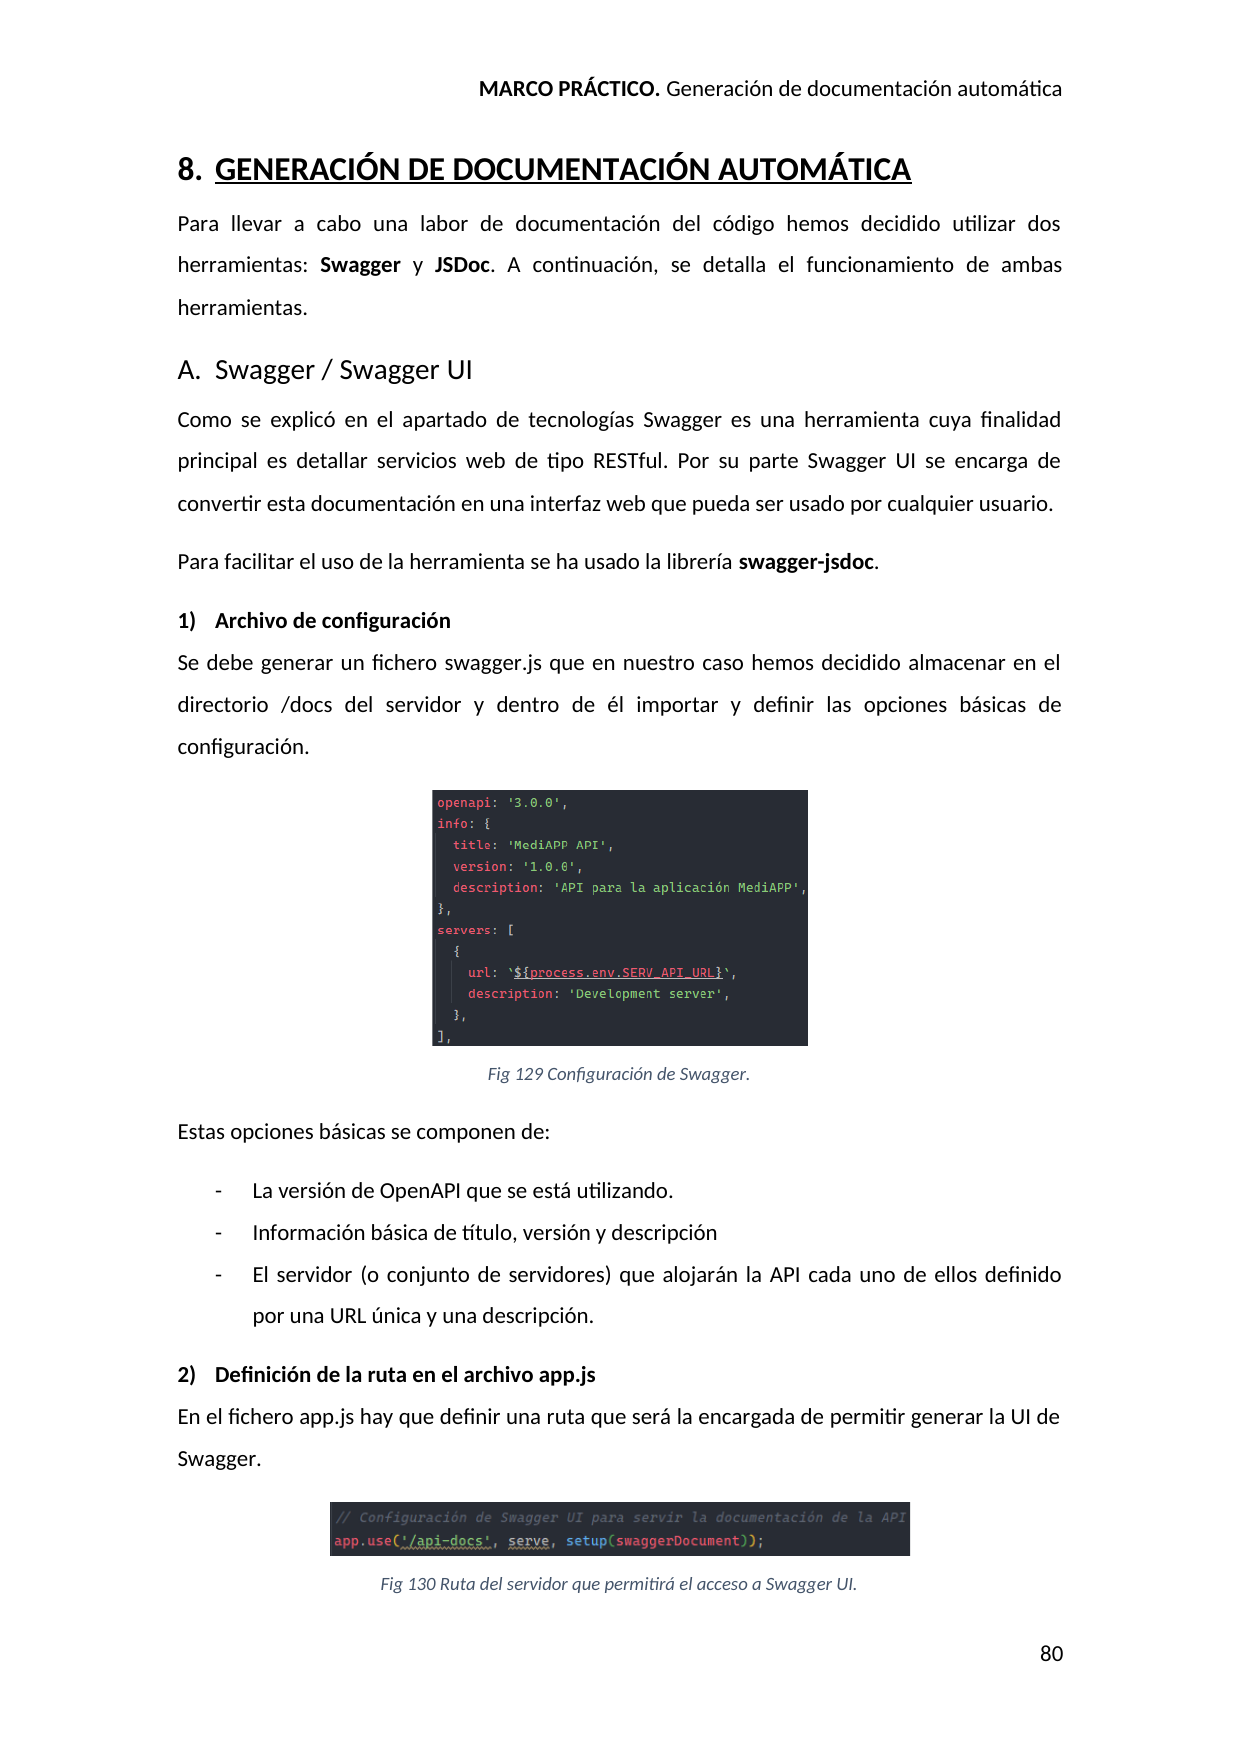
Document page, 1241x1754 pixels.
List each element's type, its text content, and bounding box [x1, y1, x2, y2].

list El servidor (o conjunto de servidores) que alojarán la API cada uno de ellos definido por una URL única y una descripción. [215, 1260, 1063, 1330]
list Archivo de configuración [177, 606, 1063, 634]
text Como se explicó en el apartado de tecnologías Swagger es una herramienta cuya finalidad principal es detallar servicios web de tipo RESTful. Por su parte Swagger UI se encarga de convertir esta documentación en una interfaz web que pueda ser usado por cualquier usuario. [177, 405, 1063, 517]
text Para facilitar el uso de la herramienta se ha usado la librería swagger-jsdoc. [177, 547, 1063, 575]
subtitle GENERACIÓN DE DOCUMENTACIÓN AUTOMÁTICA [177, 148, 1063, 188]
list Definición de la ruta en el archivo app.js [177, 1360, 1063, 1388]
list Información básica de título, versión y descripción [215, 1218, 1063, 1246]
text Se debe generar un fichero swagger.js que en nuestro caso hemos decidido almacenar en el directorio /docs del servidor y dentro de él importar y definir las opciones básicas de configuración. [177, 648, 1063, 760]
picture [330, 1502, 911, 1556]
text Para llevar a cabo una labor de documentación del código hemos decidido utilizar dos herramientas: Swagger y JSDoc. A continuación, se detalla el funcionamiento de ambas herramientas. [177, 209, 1063, 321]
text Estas opciones básicas se componen de: [177, 1117, 1063, 1145]
list Swagger / Swagger UI [177, 351, 1063, 387]
list La versión de OpenAPI que se está utilizando. [215, 1176, 1063, 1204]
picture [432, 790, 808, 1046]
text Fig 130 Ruta del servidor que permitirá el acceso a Swagger UI. [177, 1572, 1063, 1595]
text En el fichero app.js hay que definir una ruta que será la encargada de permitir generar la UI de Swagger. [177, 1402, 1063, 1472]
text Fig 129 Configuración de Swagger. [177, 1062, 1063, 1085]
